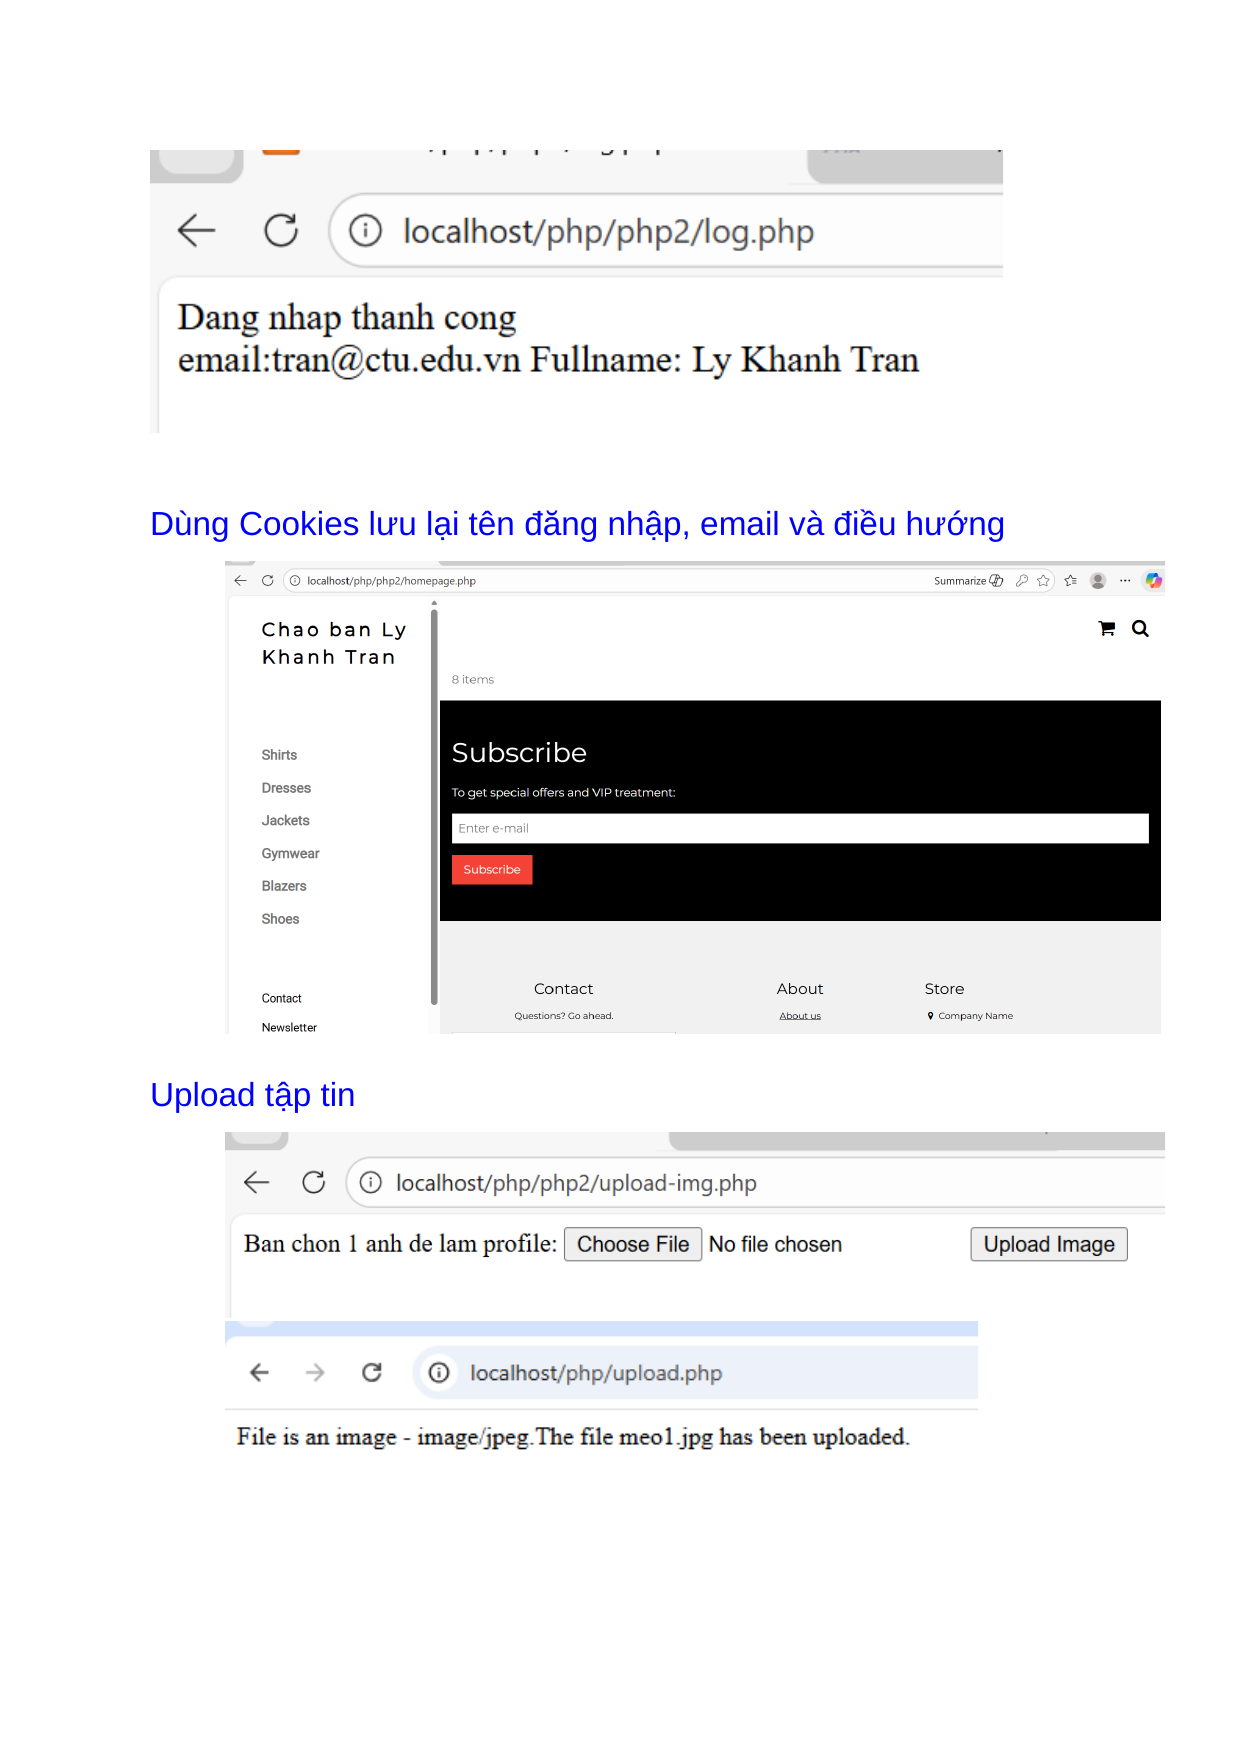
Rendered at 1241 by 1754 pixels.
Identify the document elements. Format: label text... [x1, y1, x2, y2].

picture [225, 561, 1166, 1034]
picture [225, 1321, 979, 1495]
picture [150, 150, 1004, 433]
subtitle Dùng Cookies lưu lại tên đăng nhập, email và điều hướng [150, 504, 1090, 543]
picture [225, 1132, 1166, 1318]
subtitle Upload tập tin [150, 1075, 1090, 1114]
